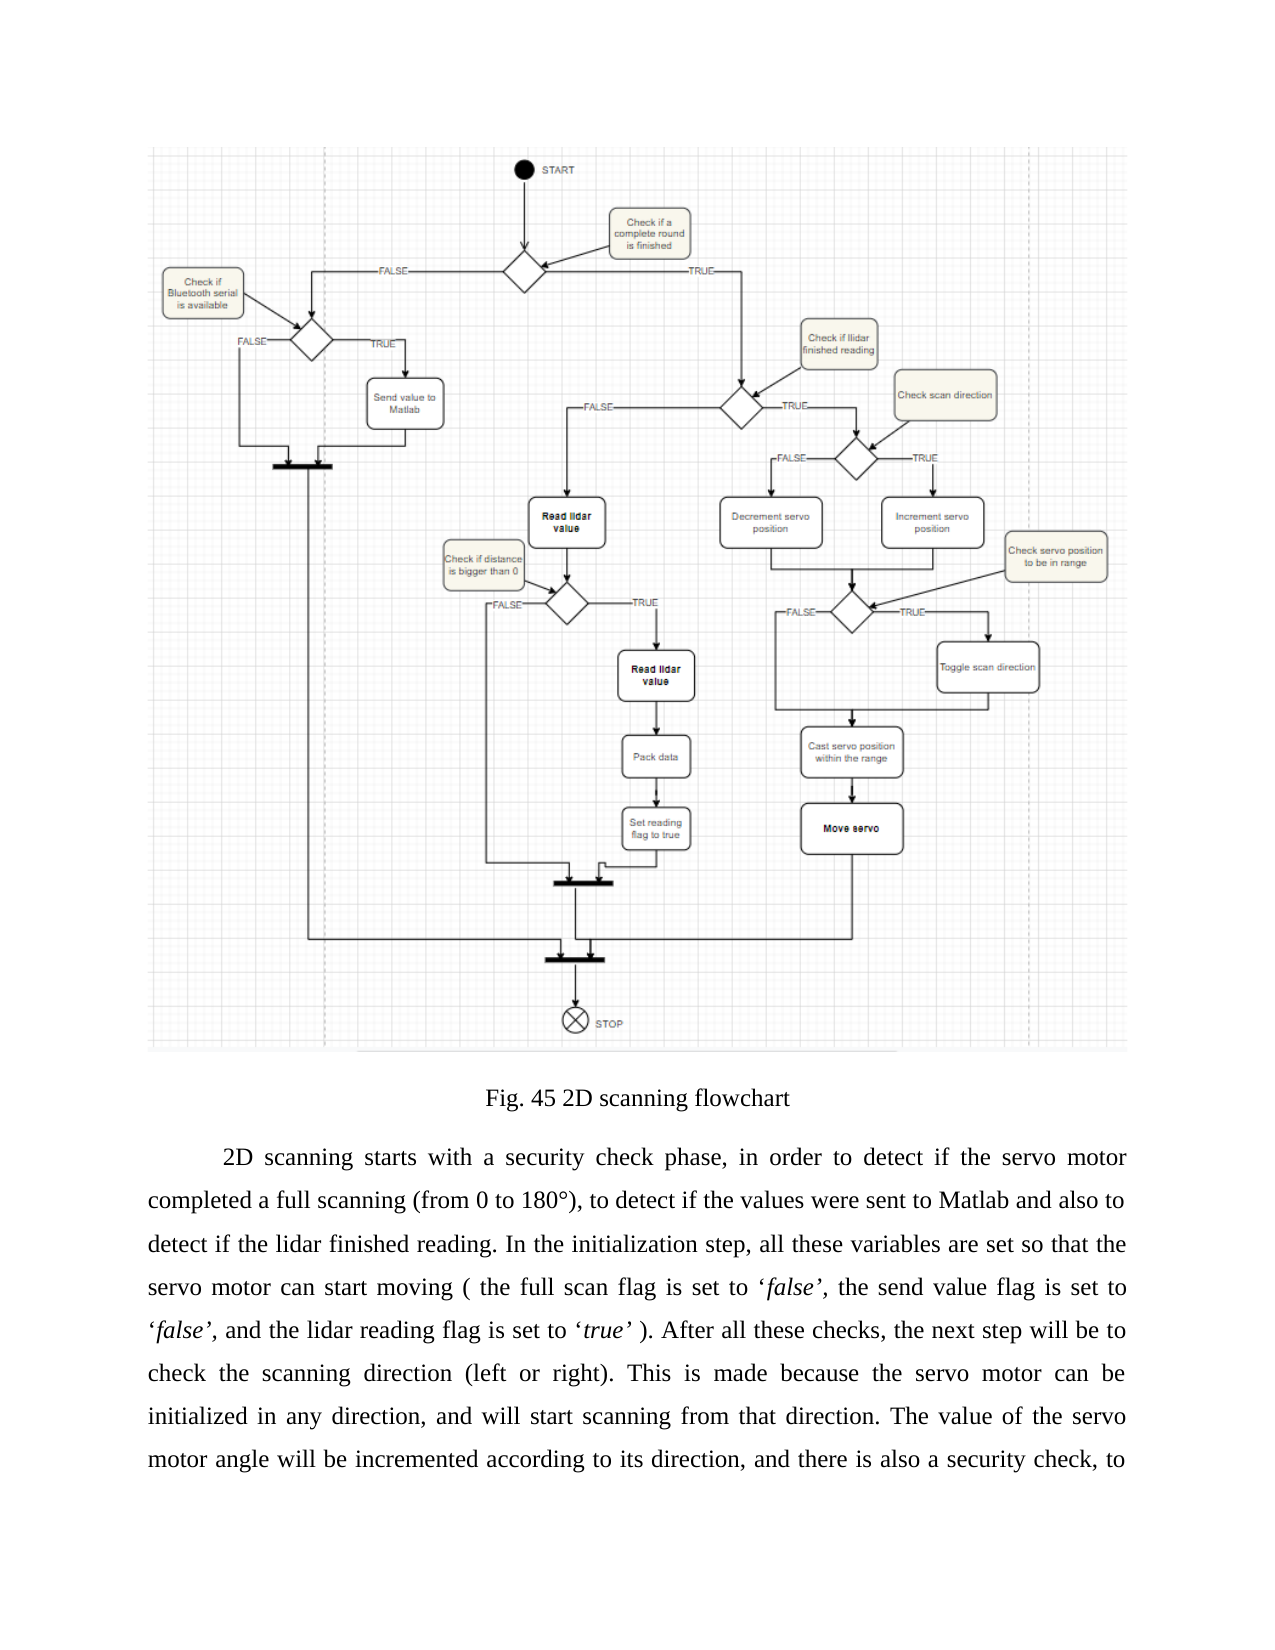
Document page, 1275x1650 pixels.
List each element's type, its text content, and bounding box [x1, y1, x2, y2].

picture [147, 147, 1128, 1052]
text Fig. 45 2D scanning flowchart [148, 1083, 1127, 1111]
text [148, 1142, 1127, 1473]
